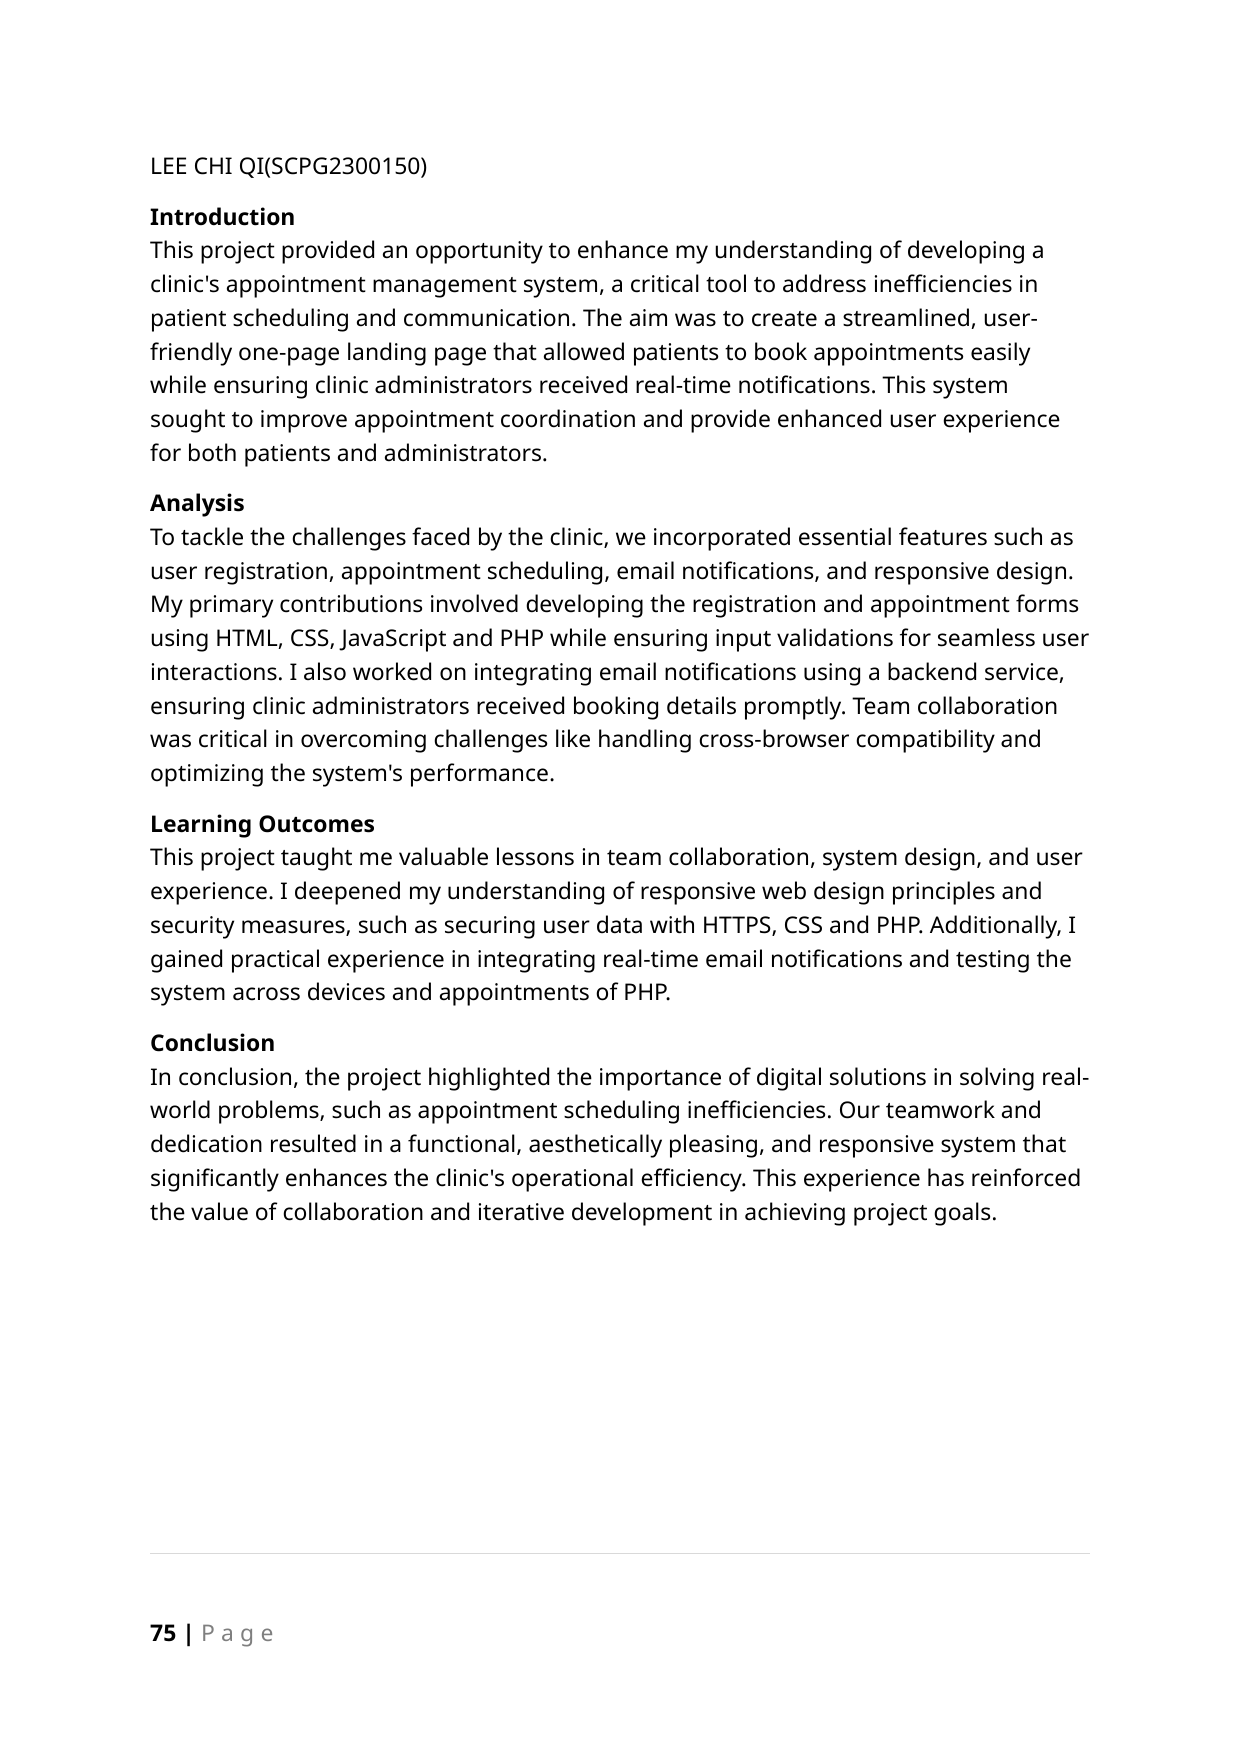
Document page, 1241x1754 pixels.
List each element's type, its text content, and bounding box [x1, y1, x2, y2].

text LEE CHI QI(SCPG2300150) [150, 150, 1090, 181]
text Introduction This project provided an opportunity to enhance my understanding of developing a clinic's appointment management system, a critical tool to address inefficiencies in patient scheduling and communication. The aim was to create a streamlined, user-friendly one-page landing page that allowed patients to book appointments easily while ensuring clinic administrators received real-time notifications. This system sought to improve appointment coordination and provide enhanced user experience for both patients and administrators. [150, 200, 1090, 468]
text Learning Outcomes This project taught me valuable lessons in team collaboration, system design, and user experience. I deepened my understanding of responsive web design principles and security measures, such as securing user data with HTTPS, CSS and PHP. Additionally, I gained practical experience in integrating real-time email notifications and testing the system across devices and appointments of PHP. [150, 807, 1090, 1007]
text Conclusion In conclusion, the project highlighted the importance of digital solutions in solving real-world problems, such as appointment scheduling inefficiencies. Our teamwork and dedication resulted in a functional, aesthetically pleasing, and responsive system that significantly enhances the clinic's operational efficiency. This experience has reinforced the value of collaboration and iterative development in achieving project goals. [150, 1027, 1090, 1227]
text Analysis To tackle the challenges faced by the clinic, we incorporated essential features such as user registration, appointment scheduling, email notifications, and responsive design. My primary contributions involved developing the registration and appointment forms using HTML, CSS, JavaScript and PHP while ensuring input validations for seamless user interactions. I also worked on integrating email notifications using a backend service, ensuring clinic administrators received booking details promptly. Team collaboration was critical in overcoming challenges like handling cross-browser compatibility and optimizing the system's performance. [150, 487, 1090, 788]
